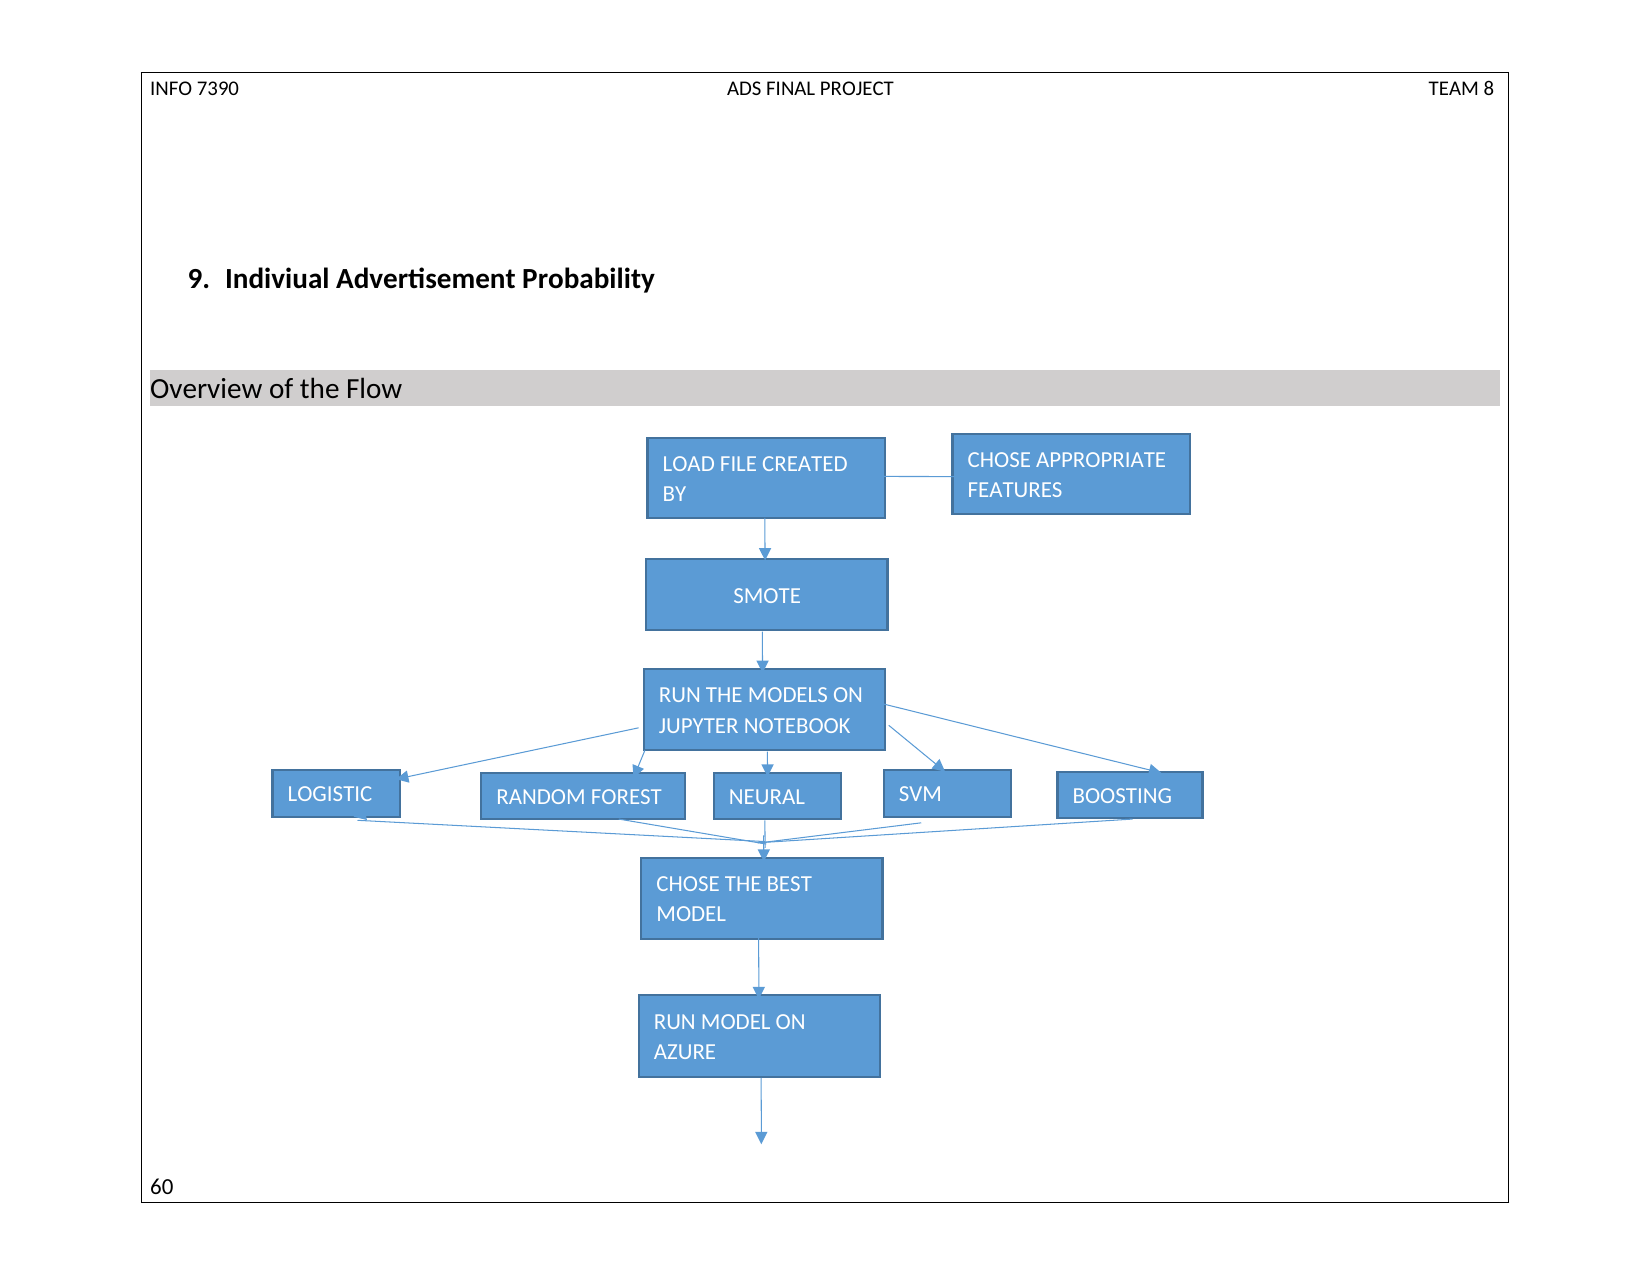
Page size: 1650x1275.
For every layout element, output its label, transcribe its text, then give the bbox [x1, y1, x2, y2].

list Indiviual Advertisement Probability [187, 260, 1500, 296]
text Overview of the Flow [150, 370, 1500, 406]
